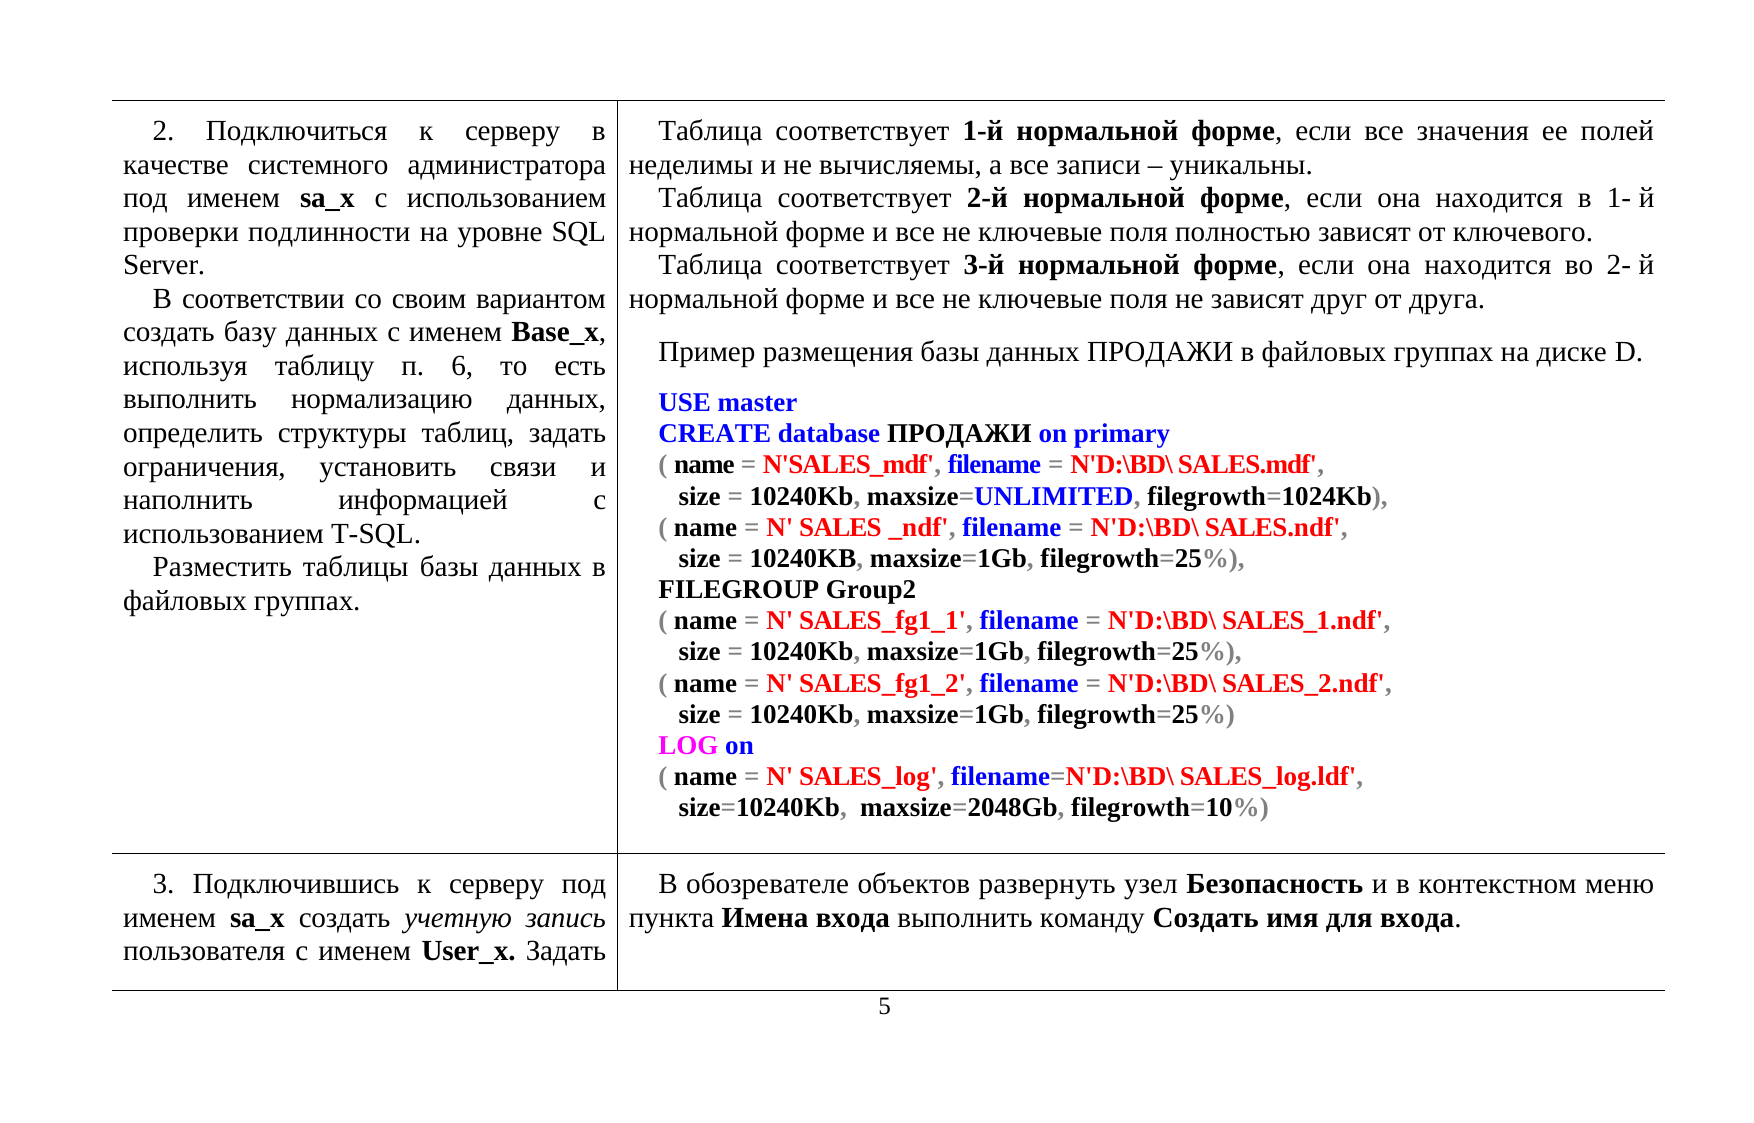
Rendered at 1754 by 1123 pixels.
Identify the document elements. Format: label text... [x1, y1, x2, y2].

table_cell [112, 854, 617, 990]
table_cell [618, 854, 1665, 990]
table_cell 2. Подключиться к серверу в качестве системного администратора под именем sa_x с использованием проверки подлинности на уровне SQL Server. В соответствии со своим вариантом создать базу данных с именем Base_x, используя таблицу п. 6, то есть выполнить нормализацию данных, определить структуры таблиц, задать ограничения, установить связи и наполнить информацией с использованием T-SQL. Разместить таблицы базы данных в файловых группах. [112, 101, 617, 853]
table_cell Таблица соответствует 1-й нормальной форме, если все значения ее полей неделимы и не вычисляемы, а все записи – уникальны. Таблица соответствует 2-й нормальной форме, если она находится в 1- й нормальной форме и все не ключевые поля полностью зависят от ключевого. Таблица соответствует 3-й нормальной форме, если она находится во 2- й нормальной форме и все не ключевые поля не зависят друг от друга. Пример размещения базы данных ПРОДАЖИ в файловых группах на диске D. USE master CREATE database ПРОДАЖИ on primary ( name = N'SALES_mdf', filename = N'D:\BD\ SALES.mdf', size = 10240Kb, maxsize=UNLIMITED, filegrowth=1024Kb), ( name = N' SALES _ndf', filename = N'D:\BD\ SALES.ndf', size = 10240KB, maxsize=1Gb, filegrowth=25%), FILEGROUP Group2 ( name = N' SALES_fg1_1', filename = N'D:\BD\ SALES_1.ndf', size = 10240Kb, maxsize=1Gb, filegrowth=25%), ( name = N' SALES_fg1_2', filename = N'D:\BD\ SALES_2.ndf', size = 10240Kb, maxsize=1Gb, filegrowth=25%) LOG on ( name = N' SALES_log', filename=N'D:\BD\ SALES_log.ldf', size=10240Kb, maxsize=2048Gb, filegrowth=10%) [618, 101, 1665, 853]
